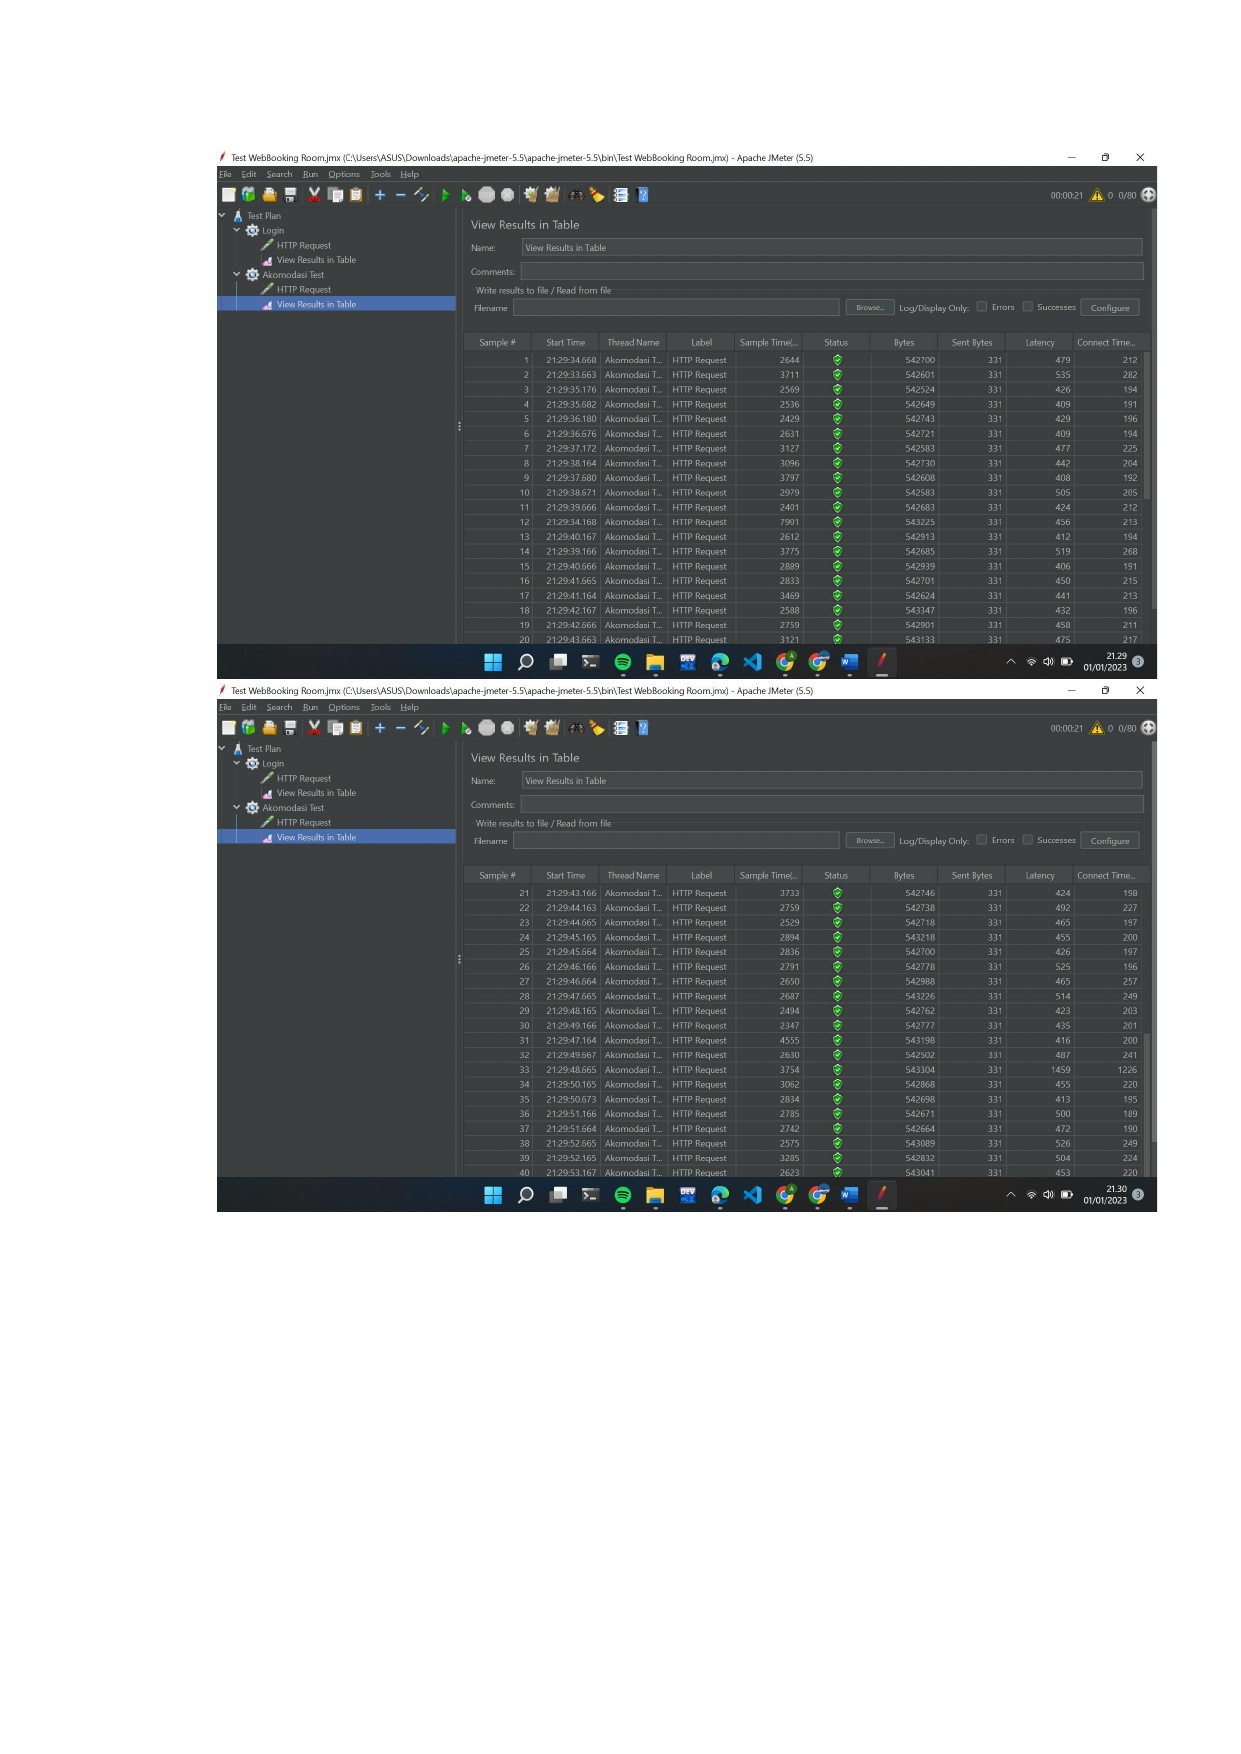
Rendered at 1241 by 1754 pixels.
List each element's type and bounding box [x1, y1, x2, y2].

picture [217, 150, 1158, 679]
picture [217, 683, 1158, 1212]
